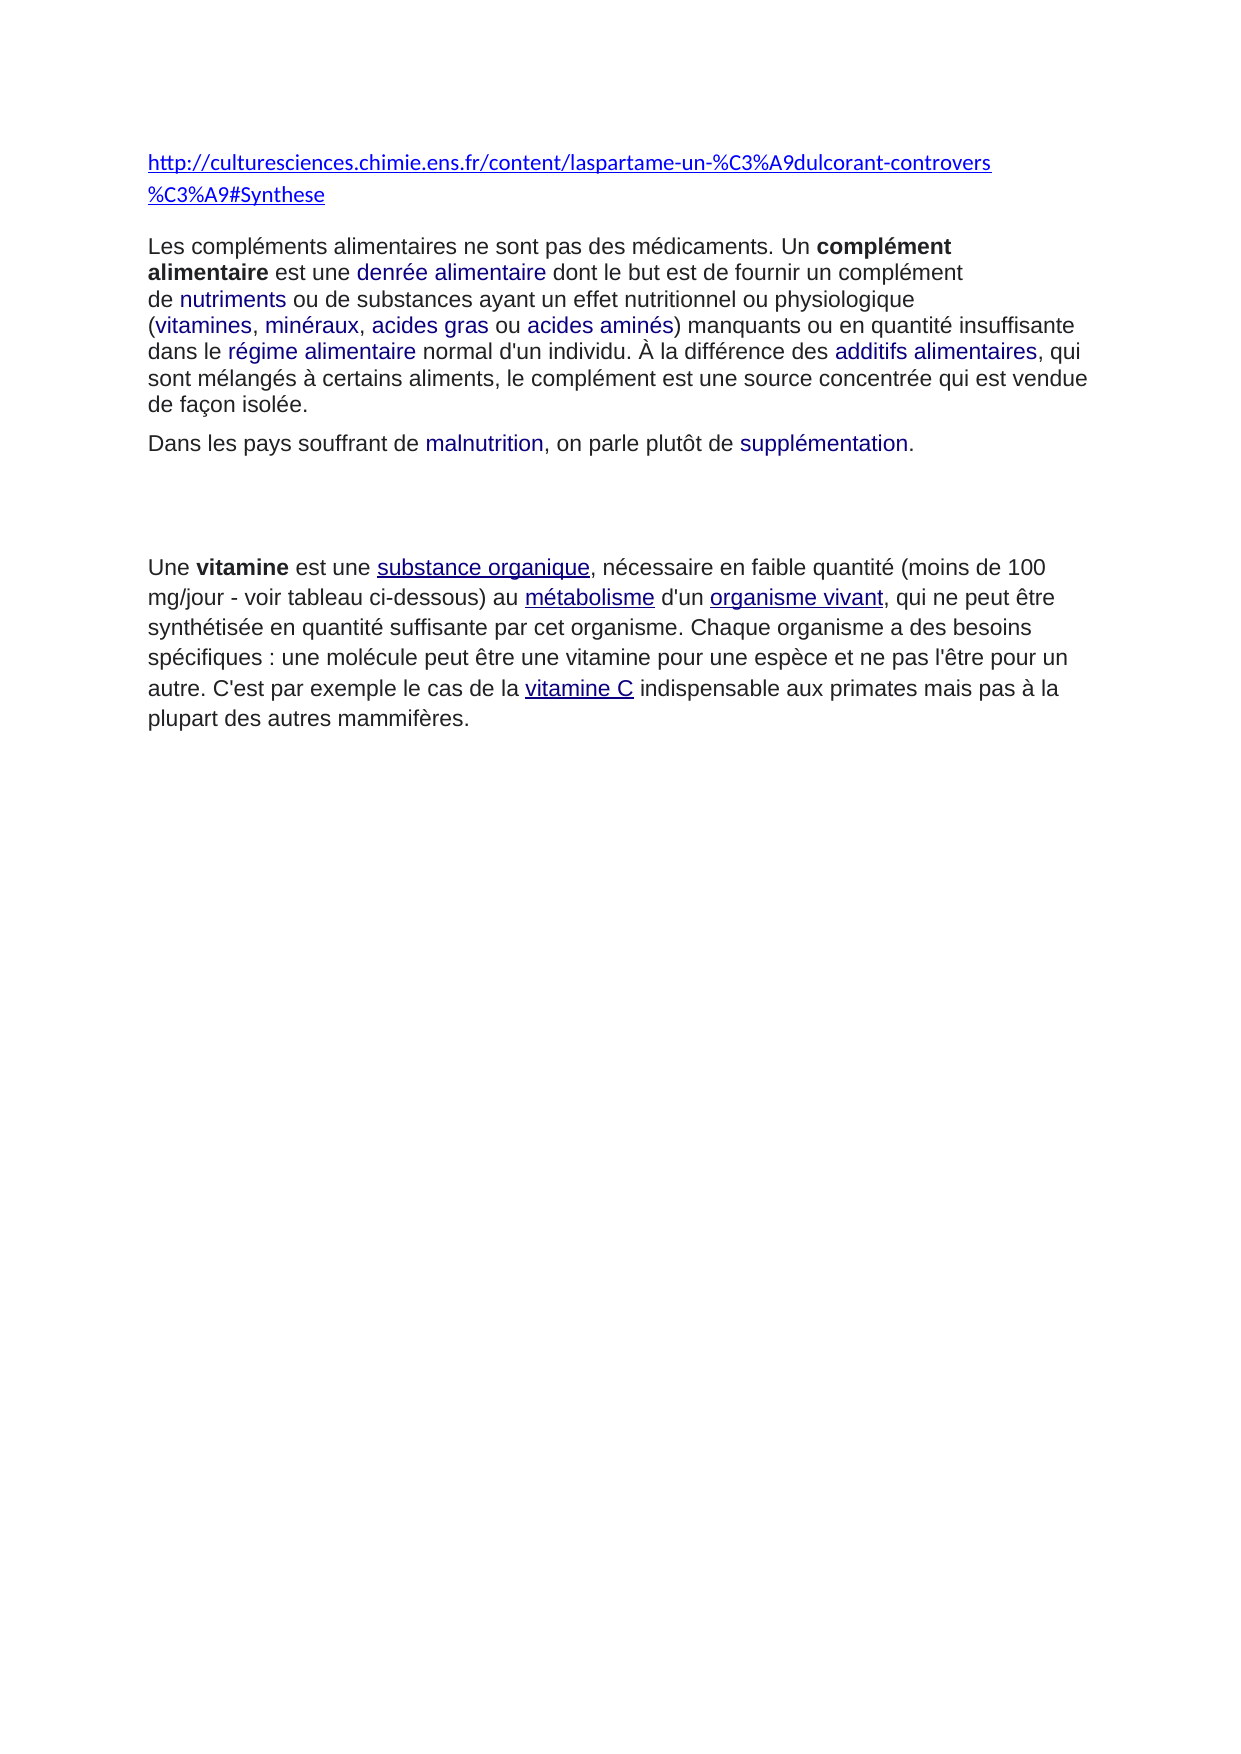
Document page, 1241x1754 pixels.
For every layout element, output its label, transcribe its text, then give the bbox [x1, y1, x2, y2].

text Les compléments alimentaires ne sont pas des médicaments. Un complément alimentaire est une denrée alimentaire dont le but est de fournir un complément de nutriments ou de substances ayant un effet nutritionnel ou physiologique (vitamines, minéraux, acides gras ou acides aminés) manquants ou en quantité insuffisante dans le régime alimentaire normal d'un individu. À la différence des additifs alimentaires, qui sont mélangés à certains aliments, le complément est une source concentrée qui est vendue de façon isolée. [148, 233, 1093, 417]
text Dans les pays souffrant de malnutrition, on parle plutôt de supplémentation. [148, 430, 1093, 456]
text Une vitamine est une substance organique, nécessaire en faible quantité (moins de 100 mg/jour - voir tableau ci-dessous) au métabolisme d'un organisme vivant, qui ne peut être synthétisée en quantité suffisante par cet organisme. Chaque organisme a des besoins spécifiques : une molécule peut être une vitamine pour une espèce et ne pas l'être pour un autre. C'est par exemple le cas de la vitamine C indispensable aux primates mais pas à la plupart des autres mammifères. [148, 554, 1093, 731]
text http://culturesciences.chimie.ens.fr/content/laspartame-un-%C3%A9dulcorant-controvers%C3%A9#Synthese [148, 148, 1093, 208]
